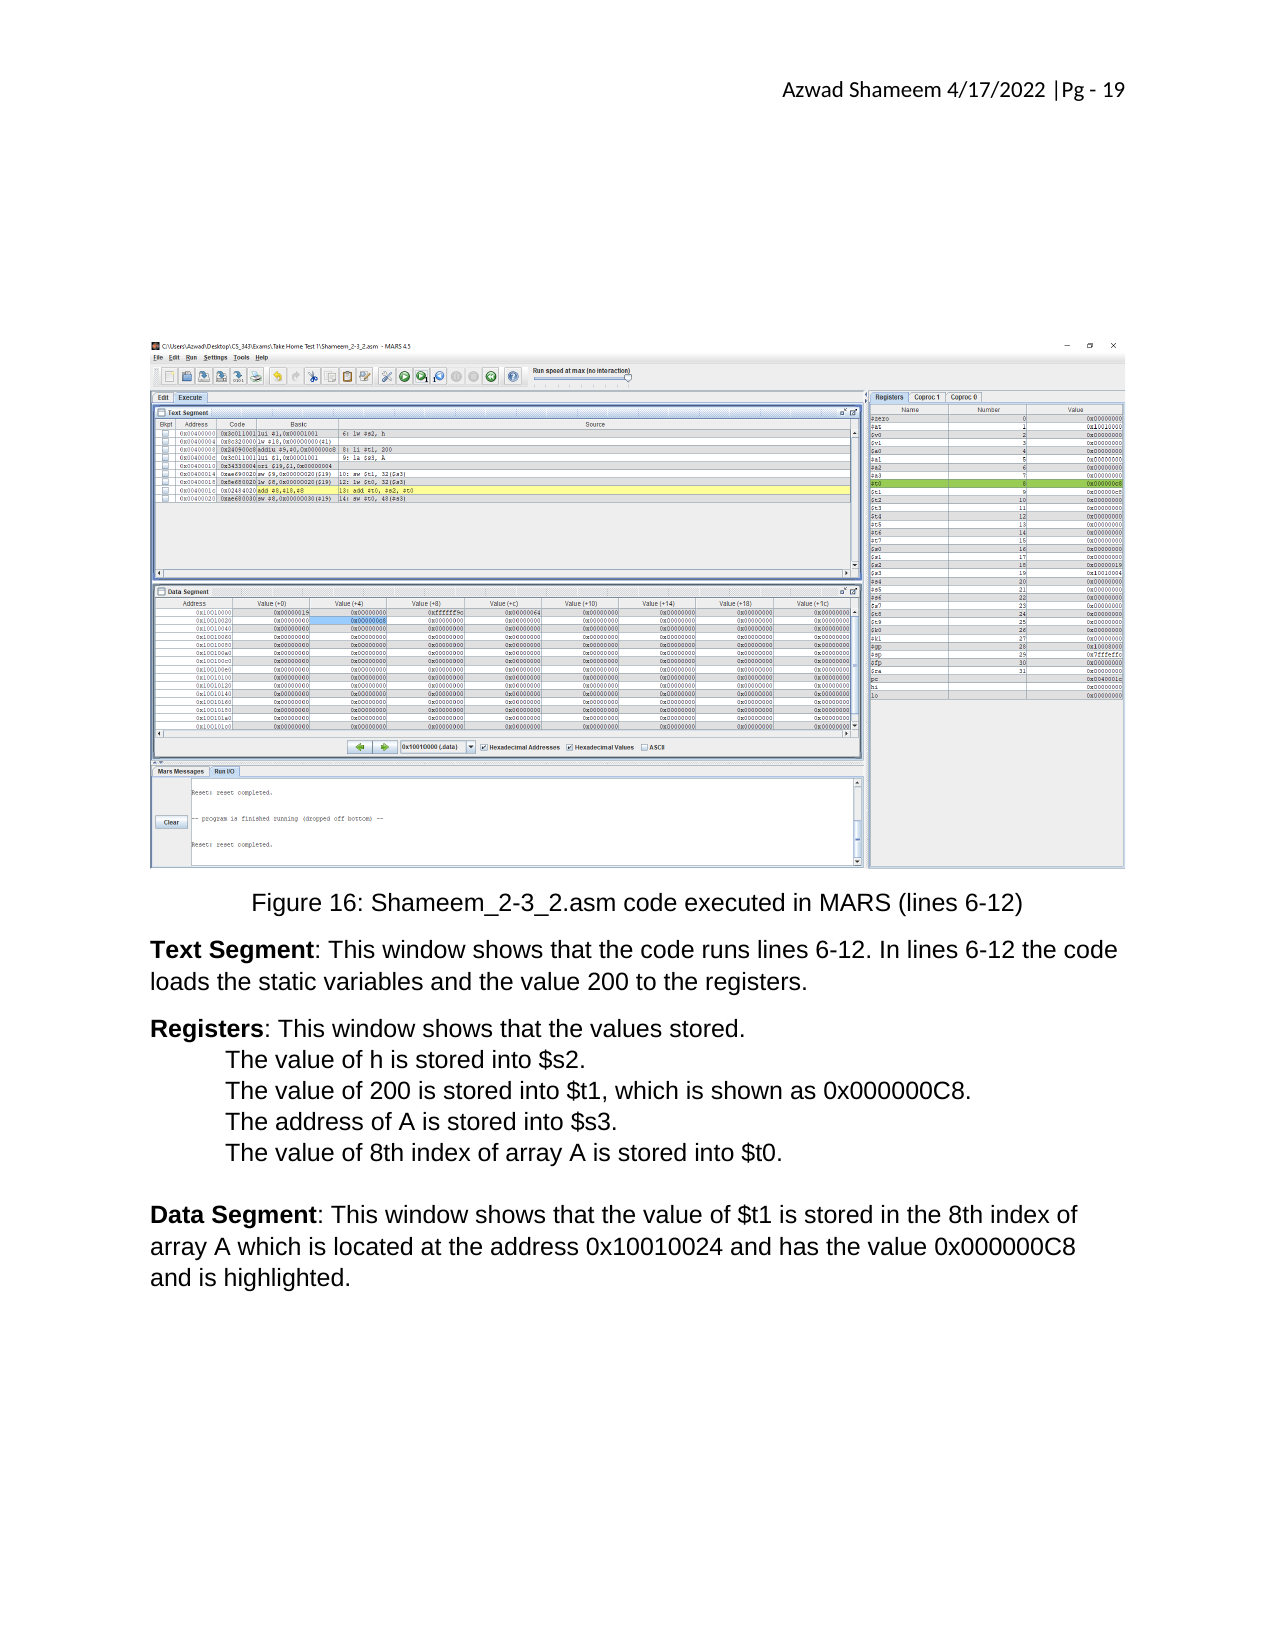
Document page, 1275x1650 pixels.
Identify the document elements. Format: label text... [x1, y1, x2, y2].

text Text Segment: This window shows that the code runs lines 6-12. In lines 6-12 the code loads the static variables and the value 200 to the registers. [150, 936, 1125, 995]
text The value of 8th index of array A is stored into $t0. [225, 1138, 1125, 1167]
text The value of 200 is stored into $t1, which is shown as 0x000000C8. [225, 1076, 1125, 1105]
text Data Segment: This window shows that the value of $t1 is stored in the 8th index of array A which is located at the address 0x10010024 and has the value 0x000000C8 and is highlighted. [150, 1201, 1125, 1291]
text Figure 16: Shameem_2-3_2.asm code executed in MARS (lines 6-12) [150, 888, 1125, 917]
text The value of h is stored into $s2. [150, 1045, 1125, 1074]
picture [150, 340, 1125, 869]
text Registers: This window shows that the values stored. [150, 1014, 1125, 1043]
text The address of A is stored into $s3. [225, 1107, 1125, 1136]
